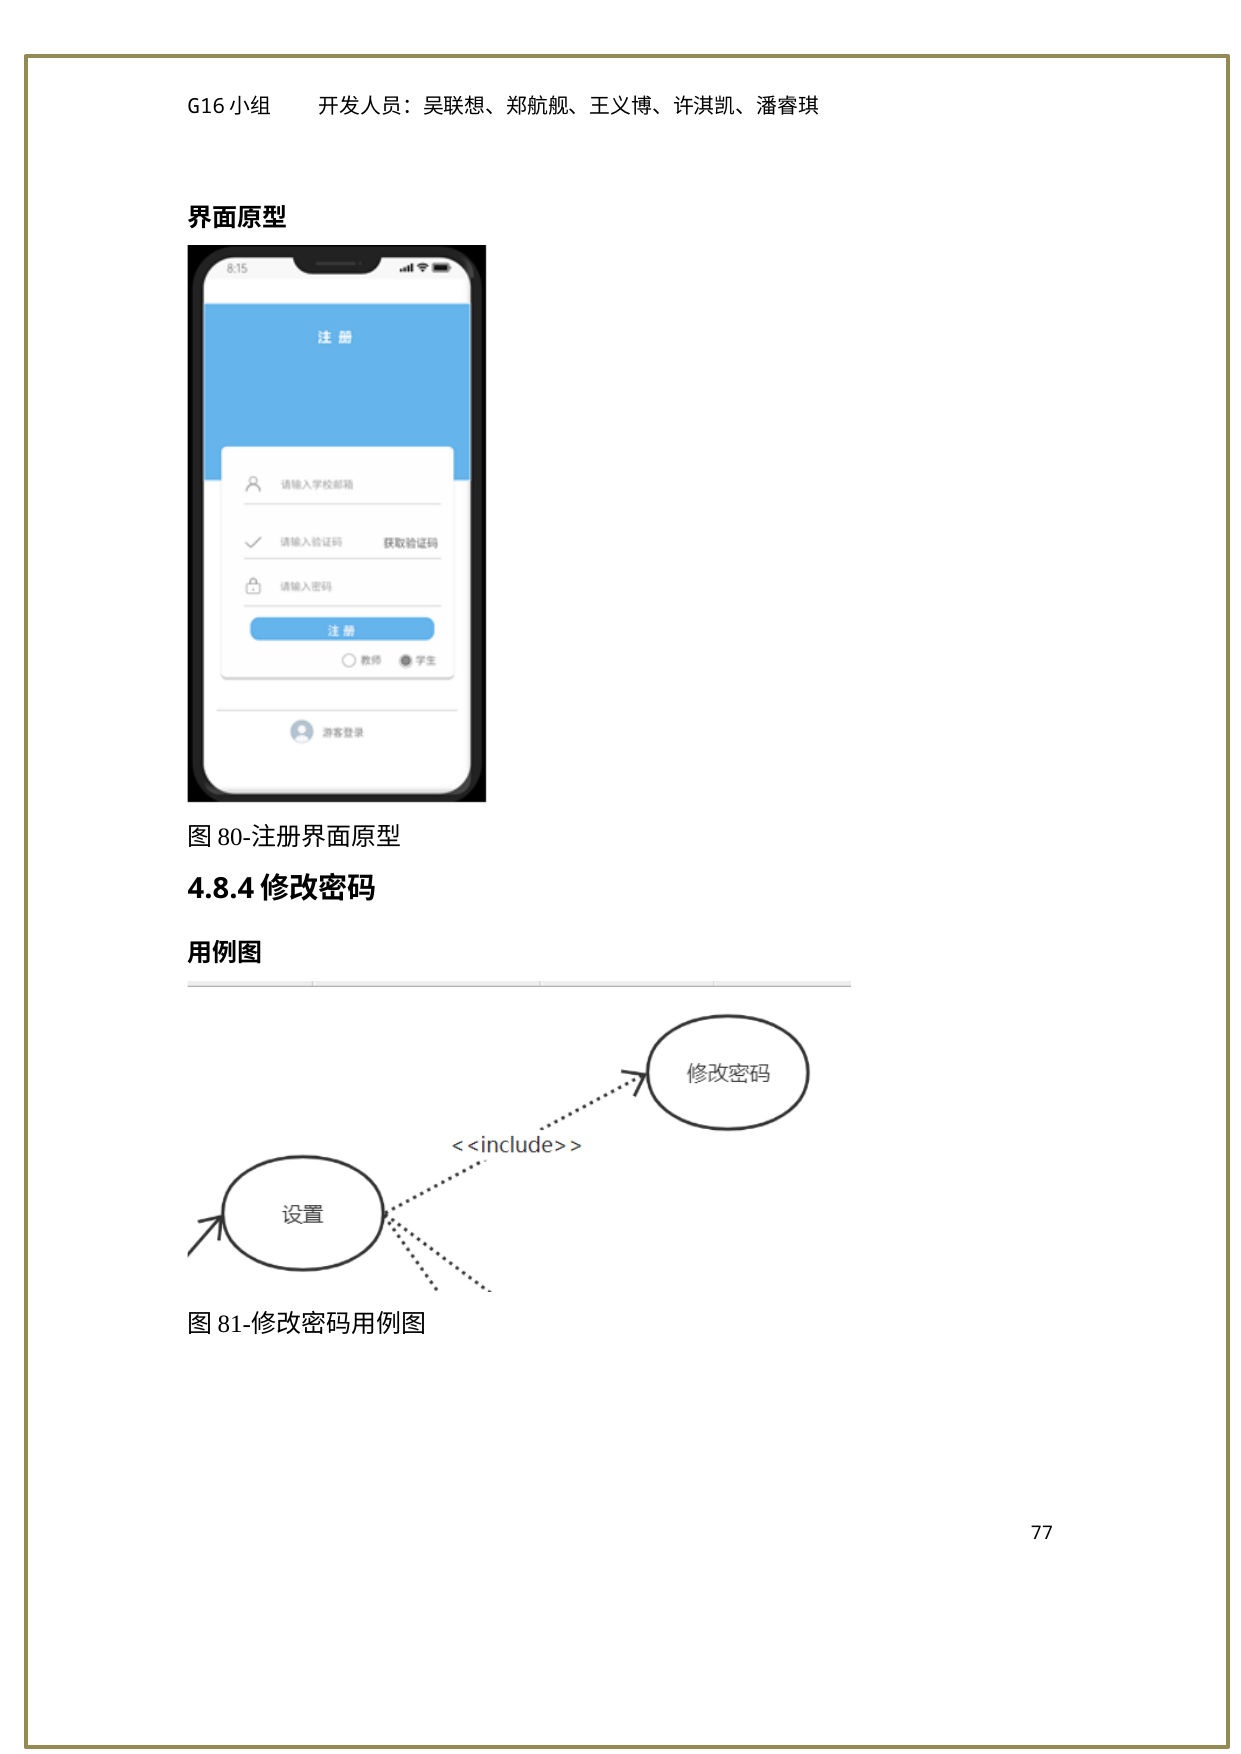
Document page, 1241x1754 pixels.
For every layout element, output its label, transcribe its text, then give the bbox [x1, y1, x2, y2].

picture [187, 245, 488, 804]
subtitle 界面原型 [187, 197, 1053, 233]
text 图80-注册界面原型 [187, 816, 1053, 852]
picture [187, 981, 851, 1292]
subtitle 4.8.4修改密码 [187, 865, 1053, 907]
text 图81-修改密码用例图 [187, 1304, 1053, 1340]
subtitle 用例图 [187, 932, 1053, 968]
